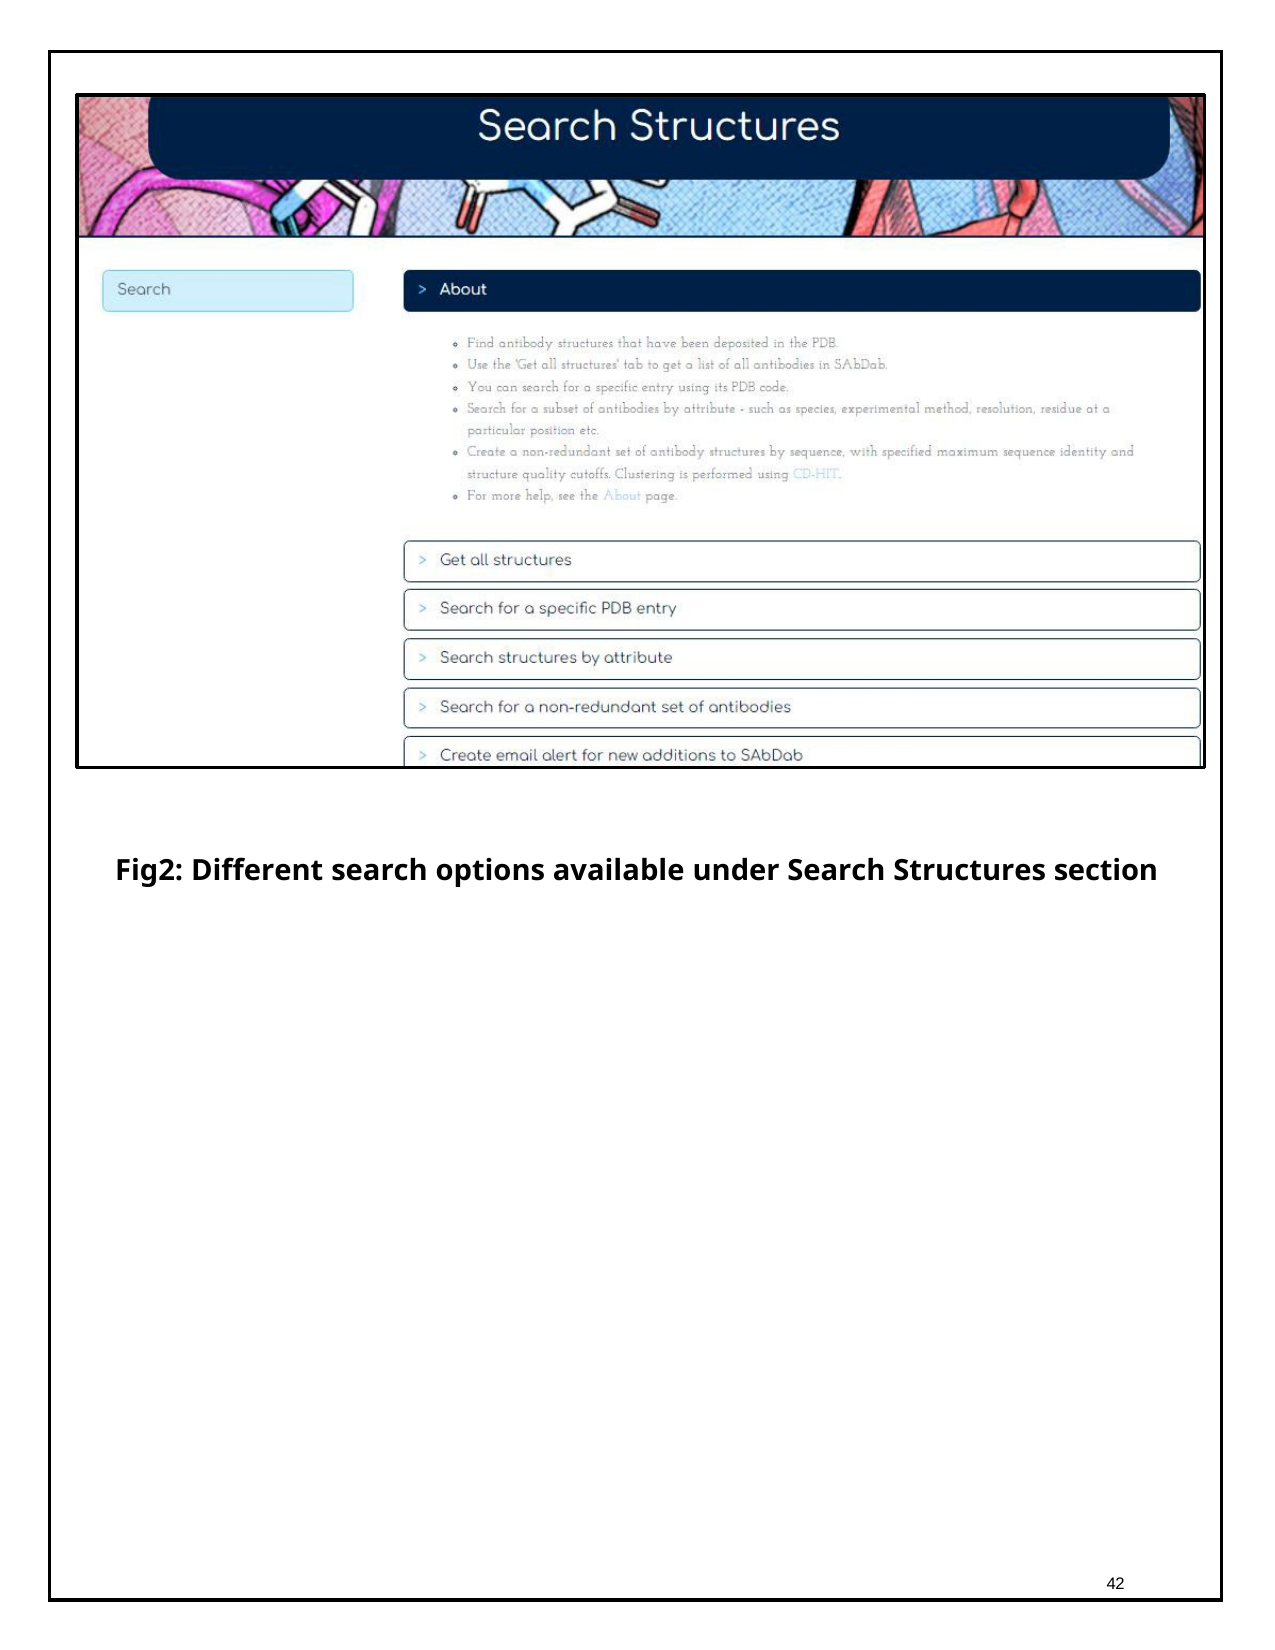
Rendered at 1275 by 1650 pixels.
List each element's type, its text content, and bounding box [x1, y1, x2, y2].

text Fig2: Different search options available under Search Structures section [95, 849, 1178, 888]
picture [79, 97, 1203, 766]
